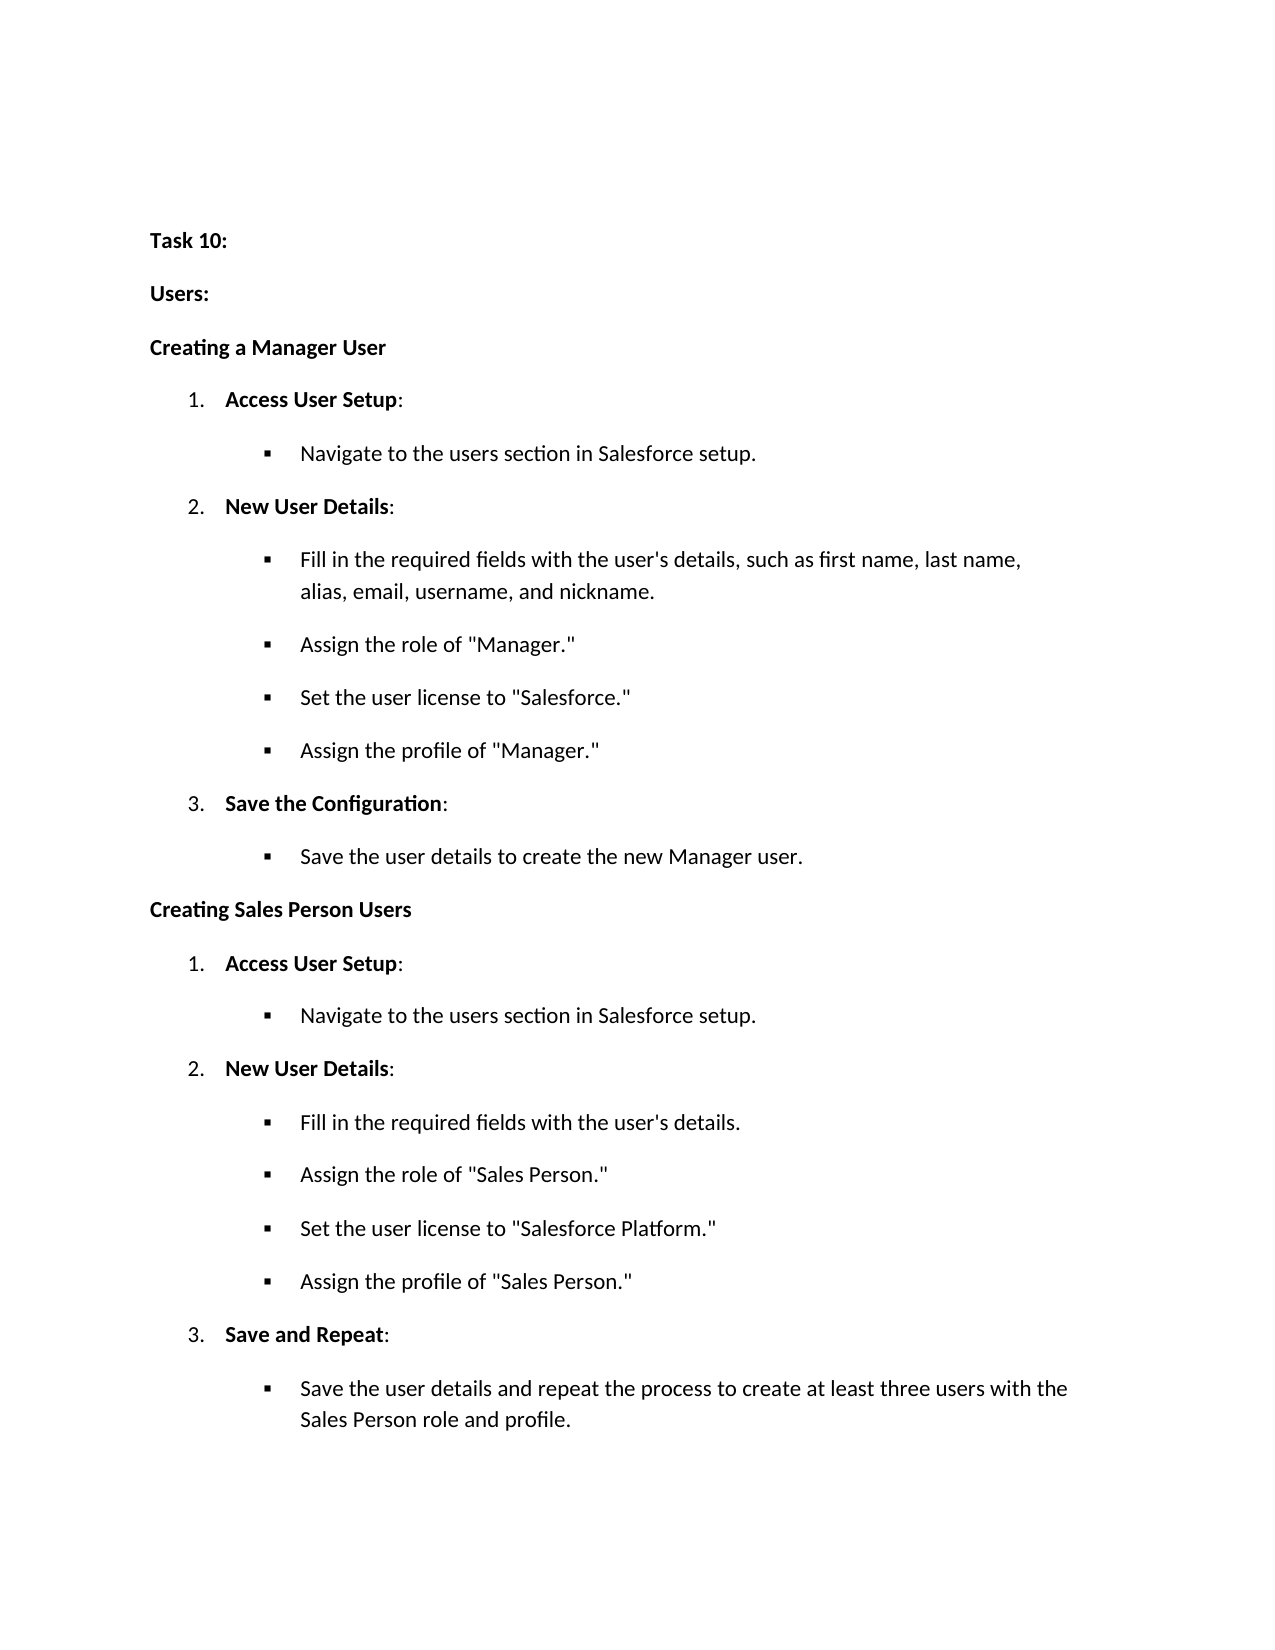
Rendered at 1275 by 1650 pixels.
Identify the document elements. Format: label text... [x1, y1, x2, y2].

list New User Details: [187, 1054, 1146, 1083]
text Task 10: [150, 226, 1146, 254]
list Save the user details to create the new Manager user. [263, 842, 1146, 870]
list Fill in the required fields with the user's details. [263, 1108, 1146, 1136]
text Creating Sales Person Users [150, 895, 1146, 923]
list Assign the role of "Manager." [263, 630, 1146, 658]
list Save the user details and repeat the process to create at least three users with the Sales Person role and profile. [263, 1374, 1112, 1433]
text Users: [150, 279, 1146, 308]
list Save and Repeat: [187, 1320, 1146, 1348]
list Access User Setup: [187, 949, 1146, 977]
list Assign the profile of "Manager." [263, 736, 1146, 764]
list Navigate to the users section in Salesforce setup. [263, 1001, 1146, 1029]
list Navigate to the users section in Salesforce setup. [263, 439, 1146, 467]
list Assign the profile of "Sales Person." [263, 1267, 1146, 1295]
list Save the Configuration: [187, 789, 1146, 817]
text Creating a Manager User [150, 333, 1146, 361]
list New User Details: [187, 492, 1146, 520]
list Access User Setup: [187, 385, 1146, 413]
list Fill in the required fields with the user's details, such as first name, last name, alias, email, username, and nickname. [263, 545, 1069, 605]
list Set the user license to "Salesforce Platform." [263, 1214, 1146, 1242]
list Set the user license to "Salesforce." [263, 683, 1146, 711]
list Assign the role of "Sales Person." [263, 1161, 1146, 1188]
